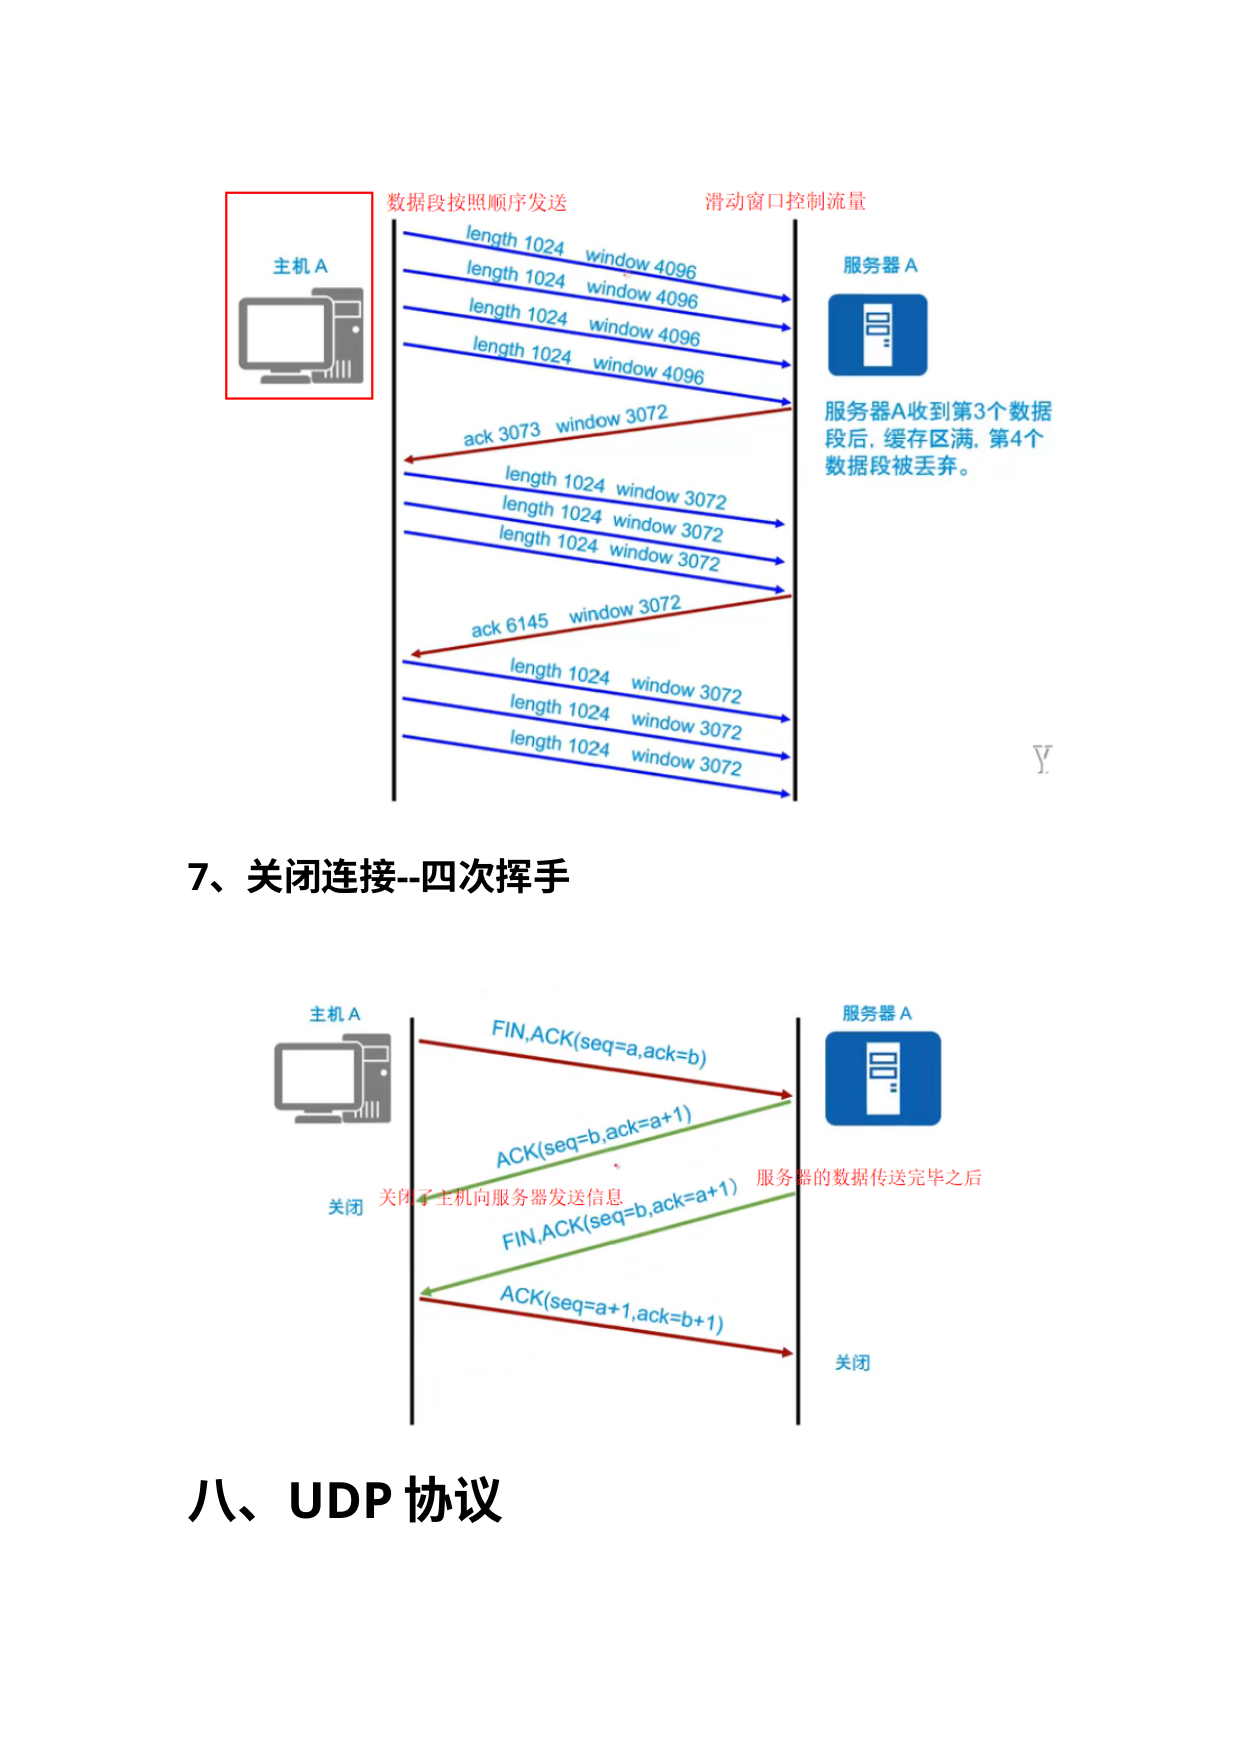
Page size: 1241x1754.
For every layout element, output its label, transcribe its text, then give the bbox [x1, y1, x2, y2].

subtitle 7、关闭连接--四次挥手 [187, 847, 1053, 901]
picture [187, 930, 1053, 1432]
picture [187, 150, 1053, 818]
subtitle 八、UDP协议 [187, 1461, 1053, 1534]
